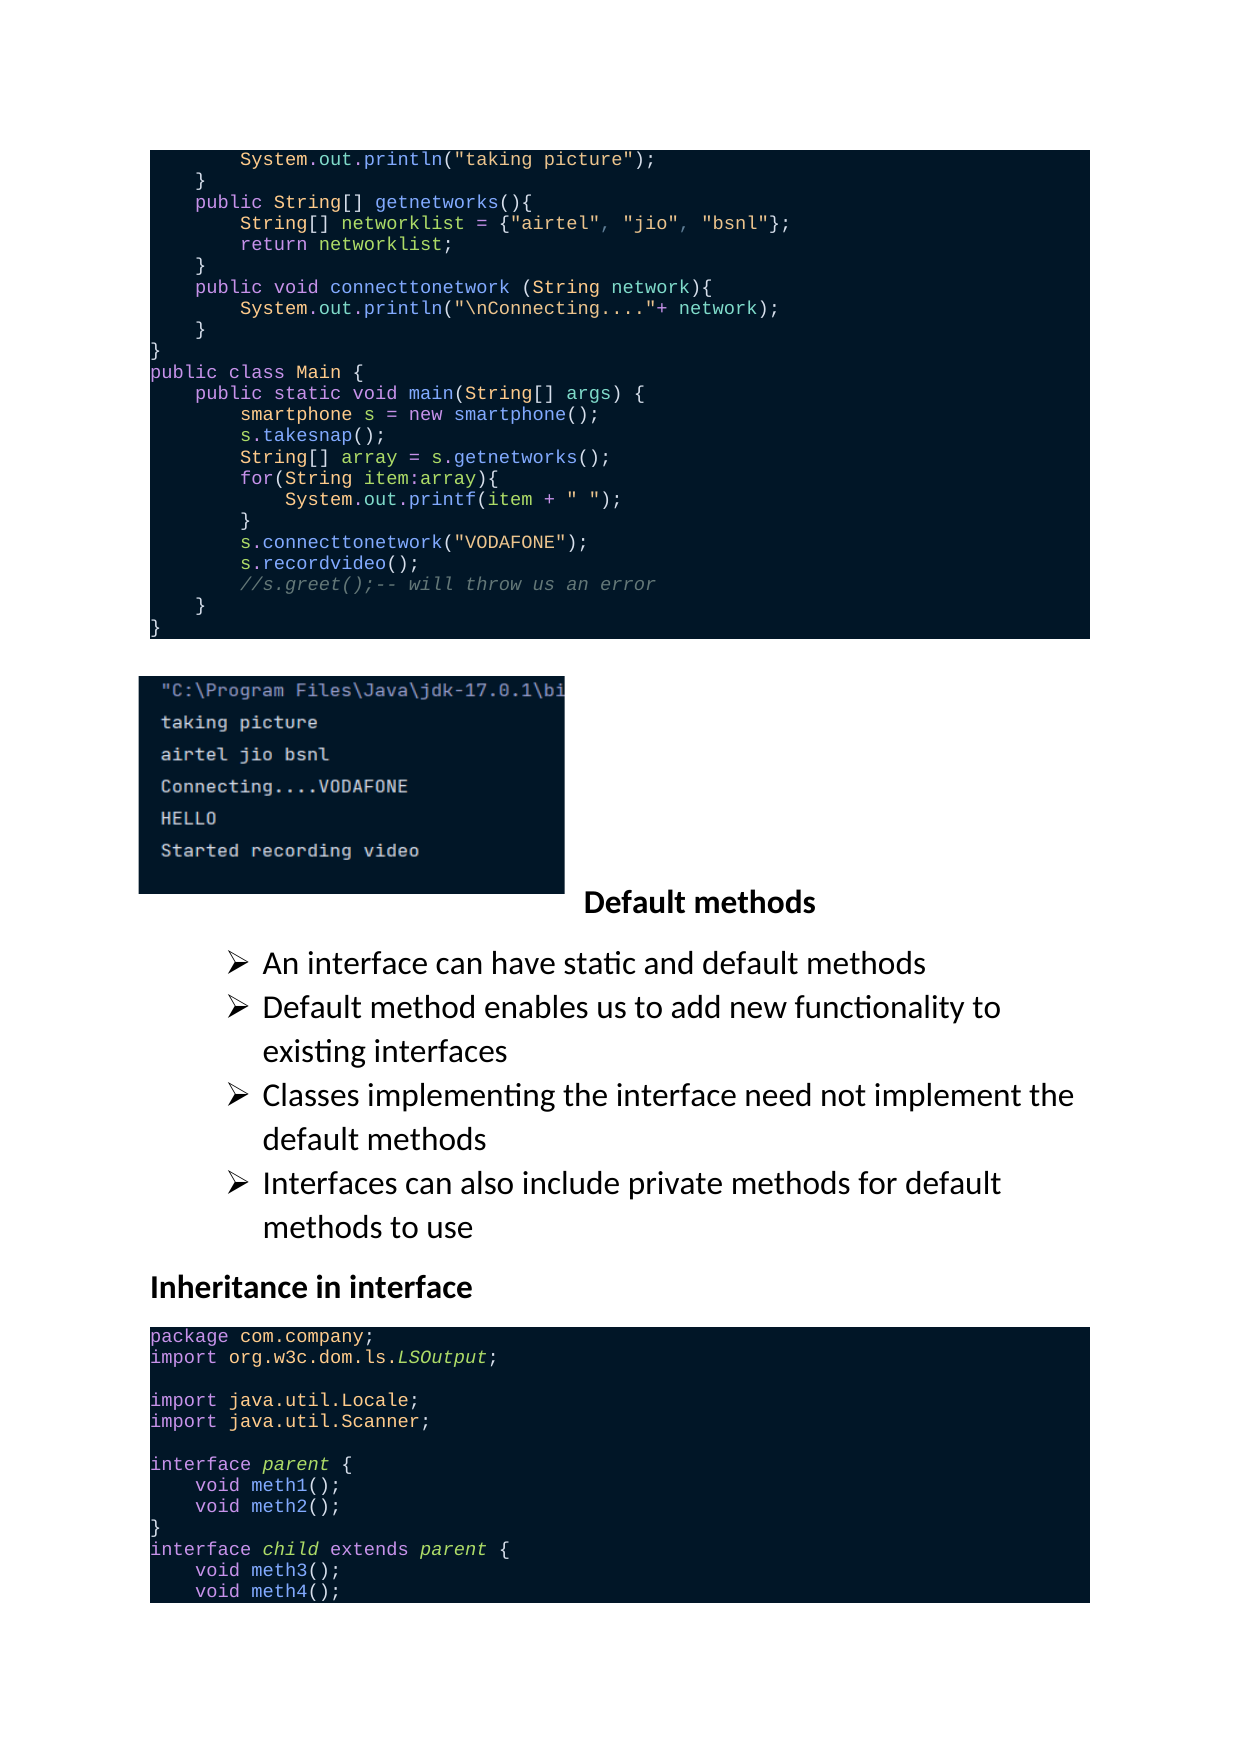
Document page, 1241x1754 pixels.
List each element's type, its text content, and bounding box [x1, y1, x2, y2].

text Default methods [150, 881, 1090, 922]
list Classes implementing the interface need not implement the default methods [225, 1074, 1090, 1158]
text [150, 150, 1090, 639]
list Interfaces can also include private methods for default methods to use [225, 1162, 1090, 1246]
list An interface can have static and default methods [225, 942, 1090, 983]
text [150, 1327, 1090, 1603]
text Inheritance in interface [150, 1266, 1090, 1307]
list Default method enables us to add new functionality to existing interfaces [225, 986, 1090, 1071]
